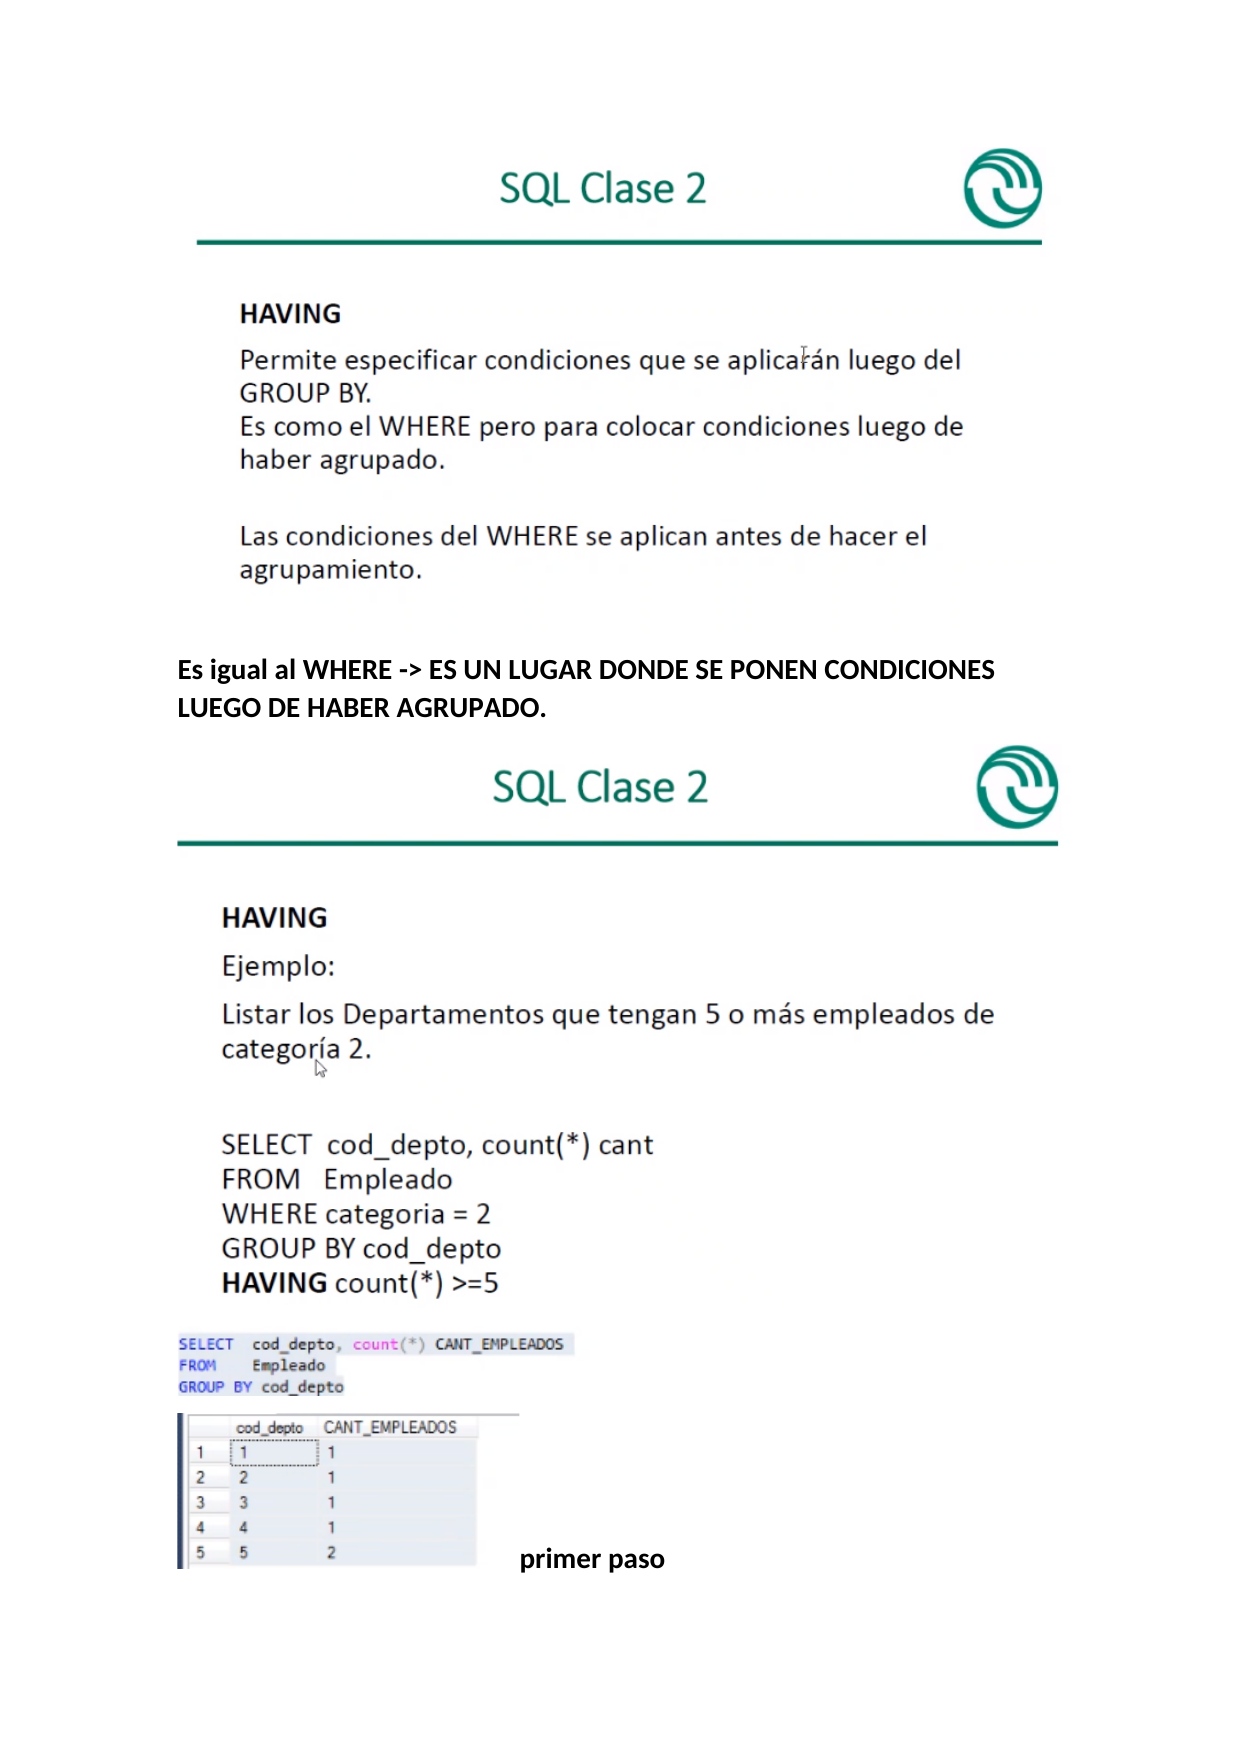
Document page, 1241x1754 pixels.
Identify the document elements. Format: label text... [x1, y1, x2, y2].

picture [177, 147, 1063, 633]
text Es igual al WHERE -> ES UN LUGAR DONDE SE PONEN CONDICIONES LUEGO DE HABER AGRUPADO. [177, 651, 1063, 725]
picture [177, 1326, 600, 1396]
picture [177, 1413, 520, 1569]
picture [177, 744, 1104, 1308]
